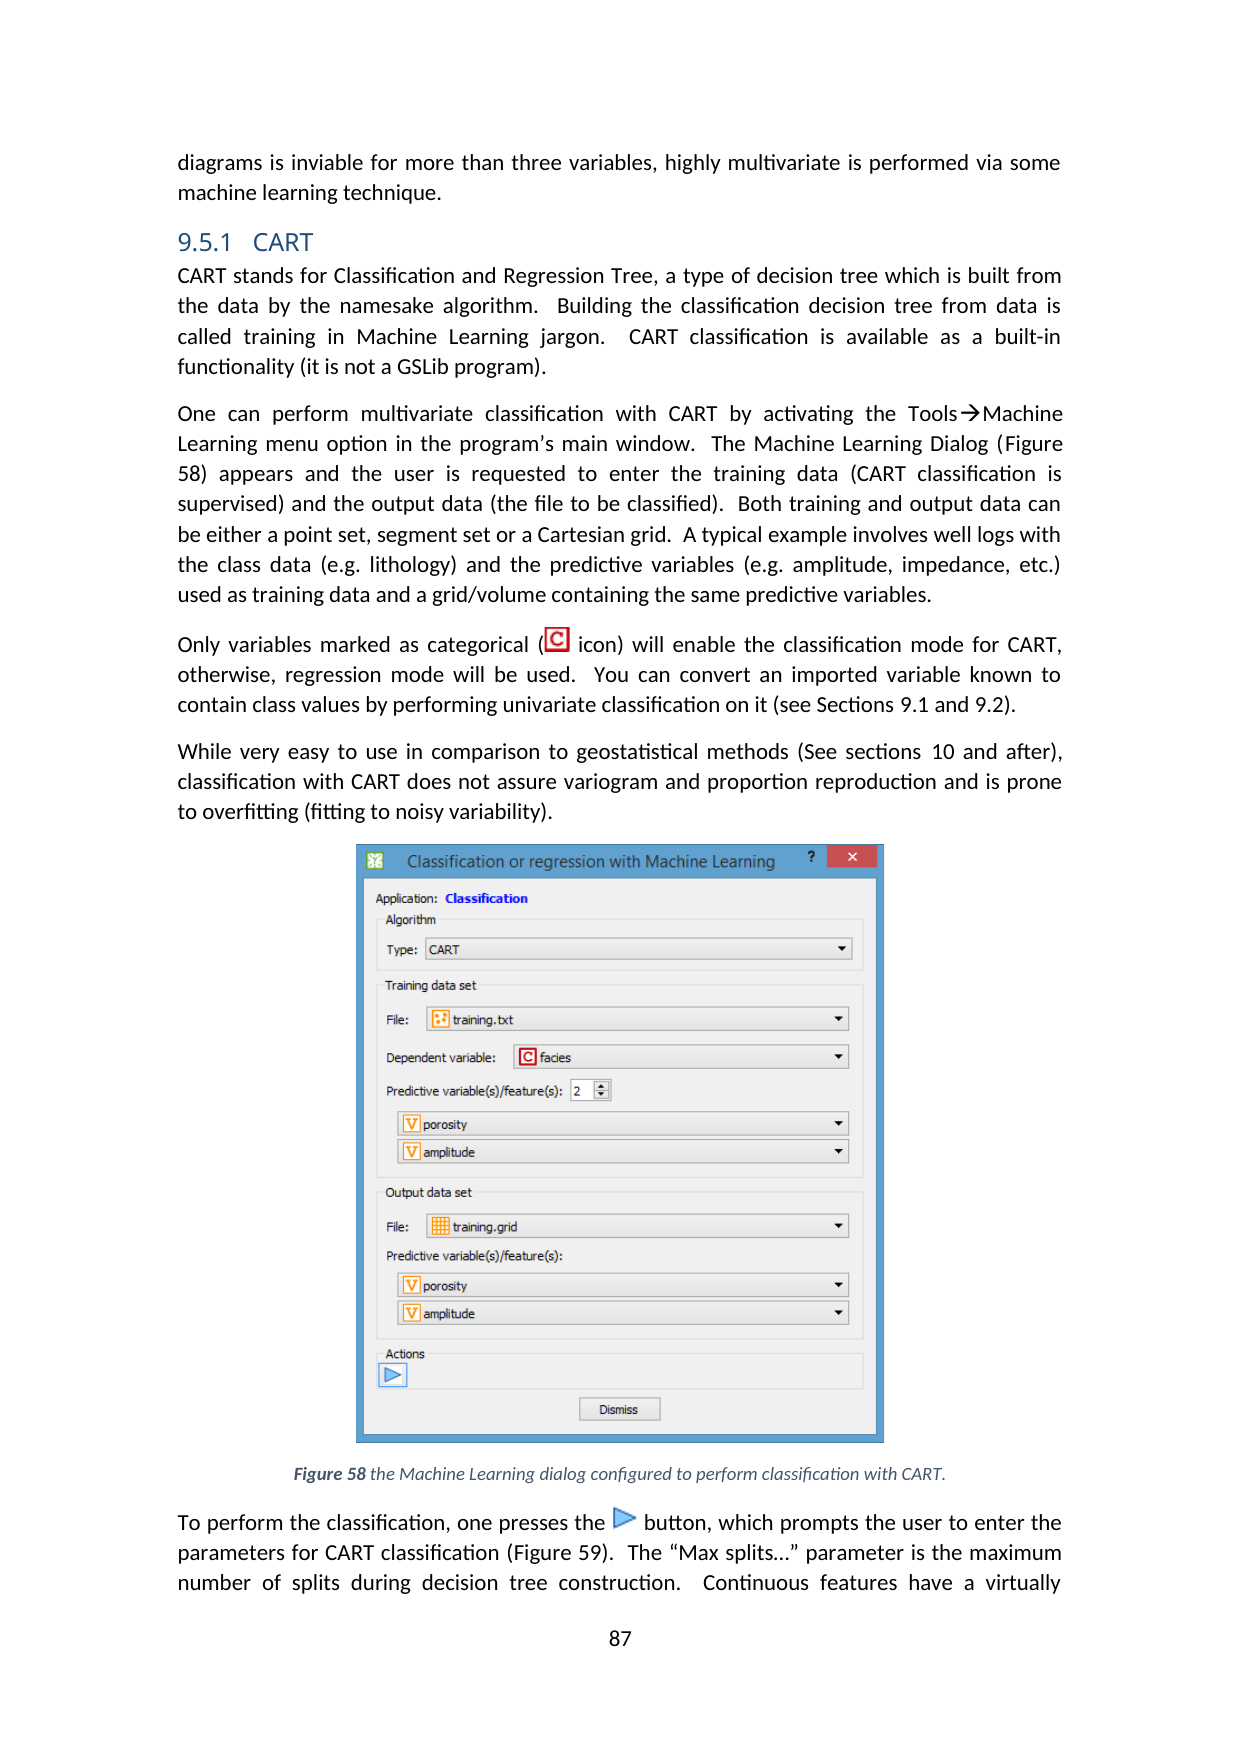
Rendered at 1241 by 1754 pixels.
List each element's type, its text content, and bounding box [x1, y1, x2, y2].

text Figure 58 the Machine Learning dialog configured to perform classification with CART. [177, 1462, 1063, 1484]
text CART stands for Classification and Regression Tree, a type of decision tree which is built from the data by the namesake algorithm. Building the classification decision tree from data is called training in Machine Learning jargon. CART classification is available as a built-in functionality (it is not a GSLib program). [177, 261, 1063, 380]
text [177, 148, 1063, 206]
picture [612, 1505, 638, 1531]
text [177, 1505, 1063, 1597]
picture [356, 844, 885, 1443]
subtitle CART [177, 225, 1063, 259]
text One can perform multivariate classification with CART by activating the ToolsMachine Learning menu option in the program’s main window. The Machine Learning Dialog (Figure 56) appears and the user is requested to enter the training data (CART classification is supervised) and the output data (the file to be classified). Both training and output data can be either a point set, segment set or a Cartesian grid. A typical example involves well logs with the class data (e.g. lithology) and the predictive variables (e.g. amplitude, impedance, etc.) used as training data and a grid/volume containing the same predictive variables. [177, 399, 1063, 608]
text Only variables marked as categorical ( icon) will enable the classification mode for CART, otherwise, regression mode will be used. You can convert an imported variable known to contain class values by performing univariate classification on it (see Sections 9.1 and 9.2). [177, 627, 1063, 718]
text While very easy to use in comparison to geostatistical methods (See sections 10 and after), classification with CART does not assure variogram and proportion reproduction and is prone to overfitting (fitting to noisy variability). [177, 737, 1063, 826]
picture [544, 627, 570, 652]
